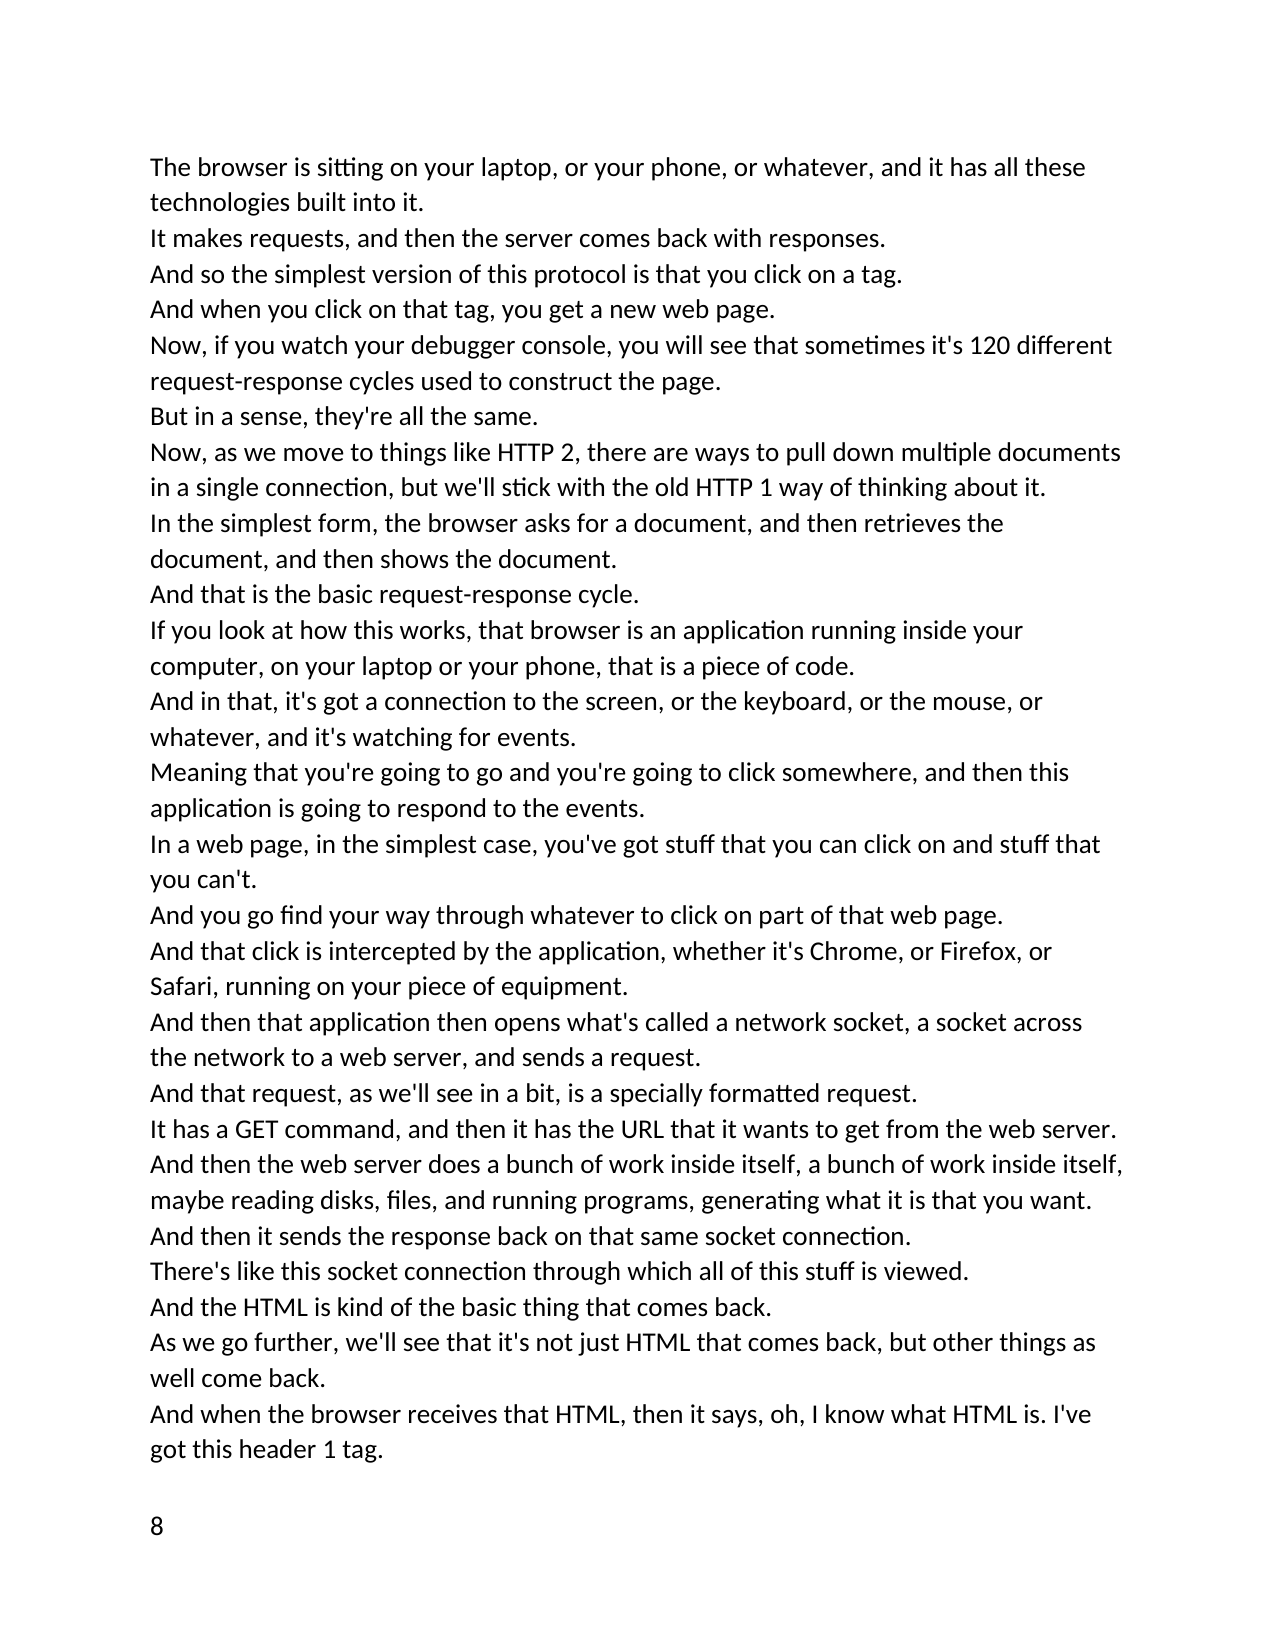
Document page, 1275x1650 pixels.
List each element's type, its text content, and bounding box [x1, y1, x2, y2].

text In a web page, in the simplest case, you've got stuff that you can click on and stuff that you can't. [150, 827, 1125, 896]
text The browser is sitting on your laptop, or your phone, or whatever, and it has all these technologies built into it. [150, 150, 1125, 219]
text There's like this socket connection through which all of this stuff is viewed. [150, 1254, 1125, 1287]
text If you look at how this works, that browser is an application running inside your computer, on your laptop or your phone, that is a piece of code. [150, 613, 1125, 682]
text And that is the basic request-response cycle. [150, 577, 1125, 611]
text It has a GET command, and then it has the URL that it wants to get from the web server. [150, 1112, 1125, 1145]
text And the HTML is kind of the basic thing that comes back. [150, 1290, 1125, 1323]
text And so the simplest version of this protocol is that you click on a tag. [150, 257, 1125, 290]
text And that click is intercepted by the application, whether it's Chrome, or Firefox, or Safari, running on your piece of equipment. [150, 934, 1125, 1002]
text And in that, it's got a connection to the screen, or the keyboard, or the mouse, or whatever, and it's watching for events. [150, 684, 1125, 753]
text And then it sends the response back on that same socket connection. [150, 1219, 1125, 1252]
text It makes requests, and then the server comes back with responses. [150, 221, 1125, 254]
text And you go find your way through whatever to click on part of that web page. [150, 898, 1125, 931]
text And when you click on that tag, you get a new web page. [150, 292, 1125, 326]
text And then the web server does a bunch of work inside itself, a bunch of work inside itself, maybe reading disks, files, and running programs, generating what it is that you want. [150, 1147, 1125, 1216]
text In the simplest form, the browser asks for a document, and then retrieves the document, and then shows the document. [150, 506, 1125, 575]
text And when the browser receives that HTML, then it says, oh, I know what HTML is. I've got this header 1 tag. [150, 1397, 1125, 1466]
text And that request, as we'll see in a bit, is a specially formatted request. [150, 1076, 1125, 1109]
text Now, as we move to things like HTTP 2, there are ways to pull down multiple documents in a single connection, but we'll stick with the old HTTP 1 way of thinking about it. [150, 435, 1125, 504]
text But in a sense, they're all the same. [150, 399, 1125, 432]
text Now, if you watch your debugger console, you will see that sometimes it's 120 different request-response cycles used to construct the page. [150, 328, 1125, 397]
text As we go further, we'll see that it's not just HTML that comes back, but other things as well come back. [150, 1326, 1125, 1394]
text And then that application then opens what's called a network socket, a socket across the network to a web server, and sends a request. [150, 1005, 1125, 1074]
text Meaning that you're going to go and you're going to click somewhere, and then this application is going to respond to the events. [150, 756, 1125, 824]
